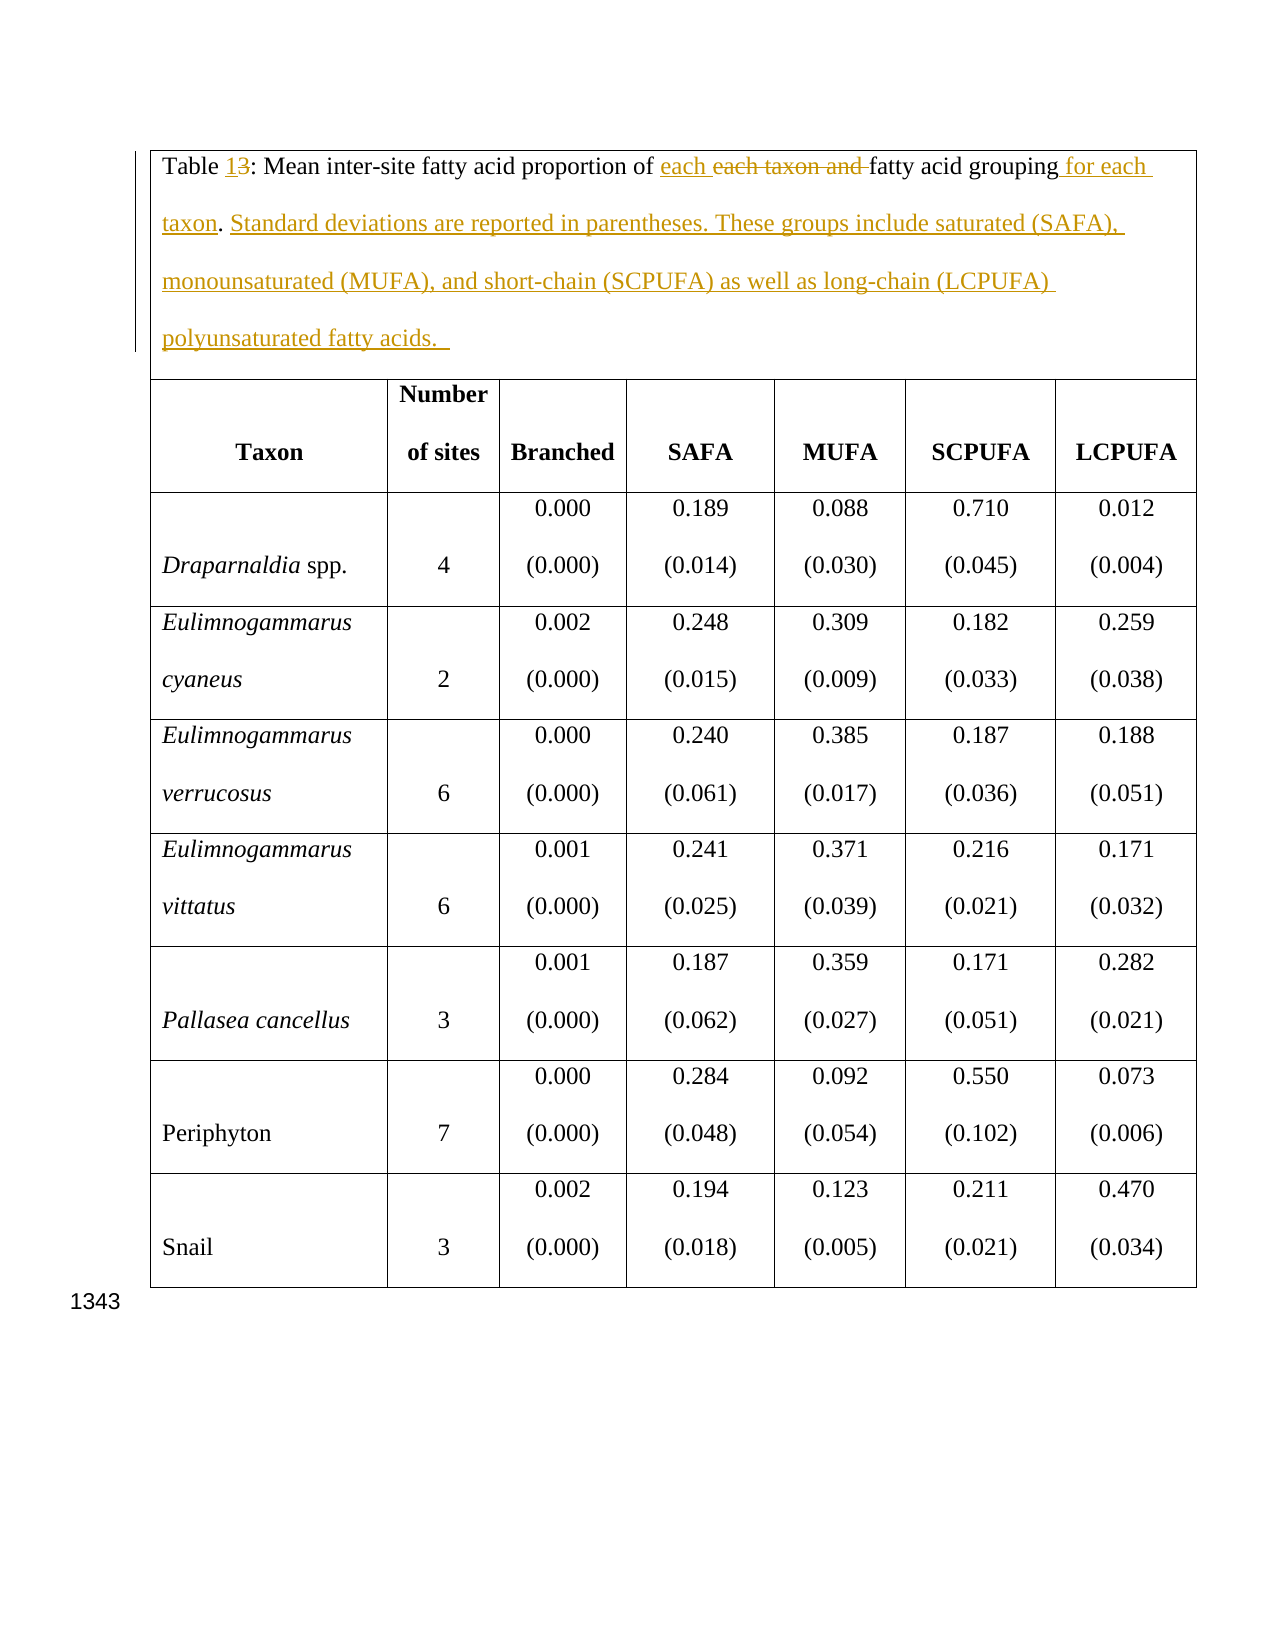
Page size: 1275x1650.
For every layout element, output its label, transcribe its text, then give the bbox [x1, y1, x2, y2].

table_cell 0.187 (0.062) [627, 947, 774, 1060]
table_cell SAFA [627, 380, 774, 492]
table_cell Taxon [151, 380, 387, 492]
table_cell 0.002 (0.000) [500, 607, 626, 719]
table_cell 0.187 (0.036) [906, 720, 1055, 833]
table_cell 0.000 (0.000) [500, 493, 626, 606]
table_cell 0.710 (0.045) [906, 493, 1055, 606]
table_cell 0.371 (0.039) [775, 834, 905, 946]
table_cell 0.240 (0.061) [627, 720, 774, 833]
table_cell 2 [388, 607, 499, 719]
table_cell Pallasea cancellus [151, 947, 387, 1060]
table_cell Branched [500, 380, 626, 492]
table_cell 0.001 (0.000) [500, 947, 626, 1060]
table_cell 0.284 (0.048) [627, 1061, 774, 1173]
table_cell SCPUFA [906, 380, 1055, 492]
table_cell 0.211 (0.021) [906, 1174, 1055, 1287]
table_cell 0.188 (0.051) [1056, 720, 1196, 833]
table_cell 3 [388, 947, 499, 1060]
table_cell 0.088 (0.030) [775, 493, 905, 606]
table_cell 0.092 (0.054) [775, 1061, 905, 1173]
table_cell 0.248 (0.015) [627, 607, 774, 719]
table_cell Eulimnogammarus vittatus [151, 834, 387, 946]
table_cell 0.073 (0.006) [1056, 1061, 1196, 1173]
table_cell 7 [388, 1061, 499, 1173]
table_cell 0.385 (0.017) [775, 720, 905, 833]
table_cell 0.550 (0.102) [906, 1061, 1055, 1173]
table_cell 4 [388, 493, 499, 606]
table_cell 3 [388, 1174, 499, 1287]
table_cell Draparnaldia spp. [151, 493, 387, 606]
table_cell 0.359 (0.027) [775, 947, 905, 1060]
table_cell 0.000 (0.000) [500, 1061, 626, 1173]
table_cell 0.216 (0.021) [906, 834, 1055, 946]
table_cell LCPUFA [1056, 380, 1196, 492]
table_cell Periphyton [151, 1061, 387, 1173]
table_cell 0.470 (0.034) [1056, 1174, 1196, 1287]
table_cell Snail [151, 1174, 387, 1287]
table_cell 0.002 (0.000) [500, 1174, 626, 1287]
table_cell 0.012 (0.004) [1056, 493, 1196, 606]
table_cell 0.123 (0.005) [775, 1174, 905, 1287]
table_cell 0.259 (0.038) [1056, 607, 1196, 719]
table_cell 0.189 (0.014) [627, 493, 774, 606]
table_cell 0.000 (0.000) [500, 720, 626, 833]
table_cell Number of sites [388, 380, 499, 492]
table_cell 0.241 (0.025) [627, 834, 774, 946]
table_cell 0.194 (0.018) [627, 1174, 774, 1287]
table_cell Eulimnogammarus cyaneus [151, 607, 387, 719]
table_cell 6 [388, 720, 499, 833]
table_cell 6 [388, 834, 499, 946]
table_cell 0.171 (0.032) [1056, 834, 1196, 946]
table_cell 0.182 (0.033) [906, 607, 1055, 719]
table_cell 0.282 (0.021) [1056, 947, 1196, 1060]
table_cell 0.171 (0.051) [906, 947, 1055, 1060]
table_cell 0.309 (0.009) [775, 607, 905, 719]
table_cell Eulimnogammarus verrucosus [151, 720, 387, 833]
table_header Table : Mean inter-site fatty acid proportion of fatty acid grouping. [151, 151, 1196, 378]
table_cell MUFA [775, 380, 905, 492]
table_cell 0.001 (0.000) [500, 834, 626, 946]
